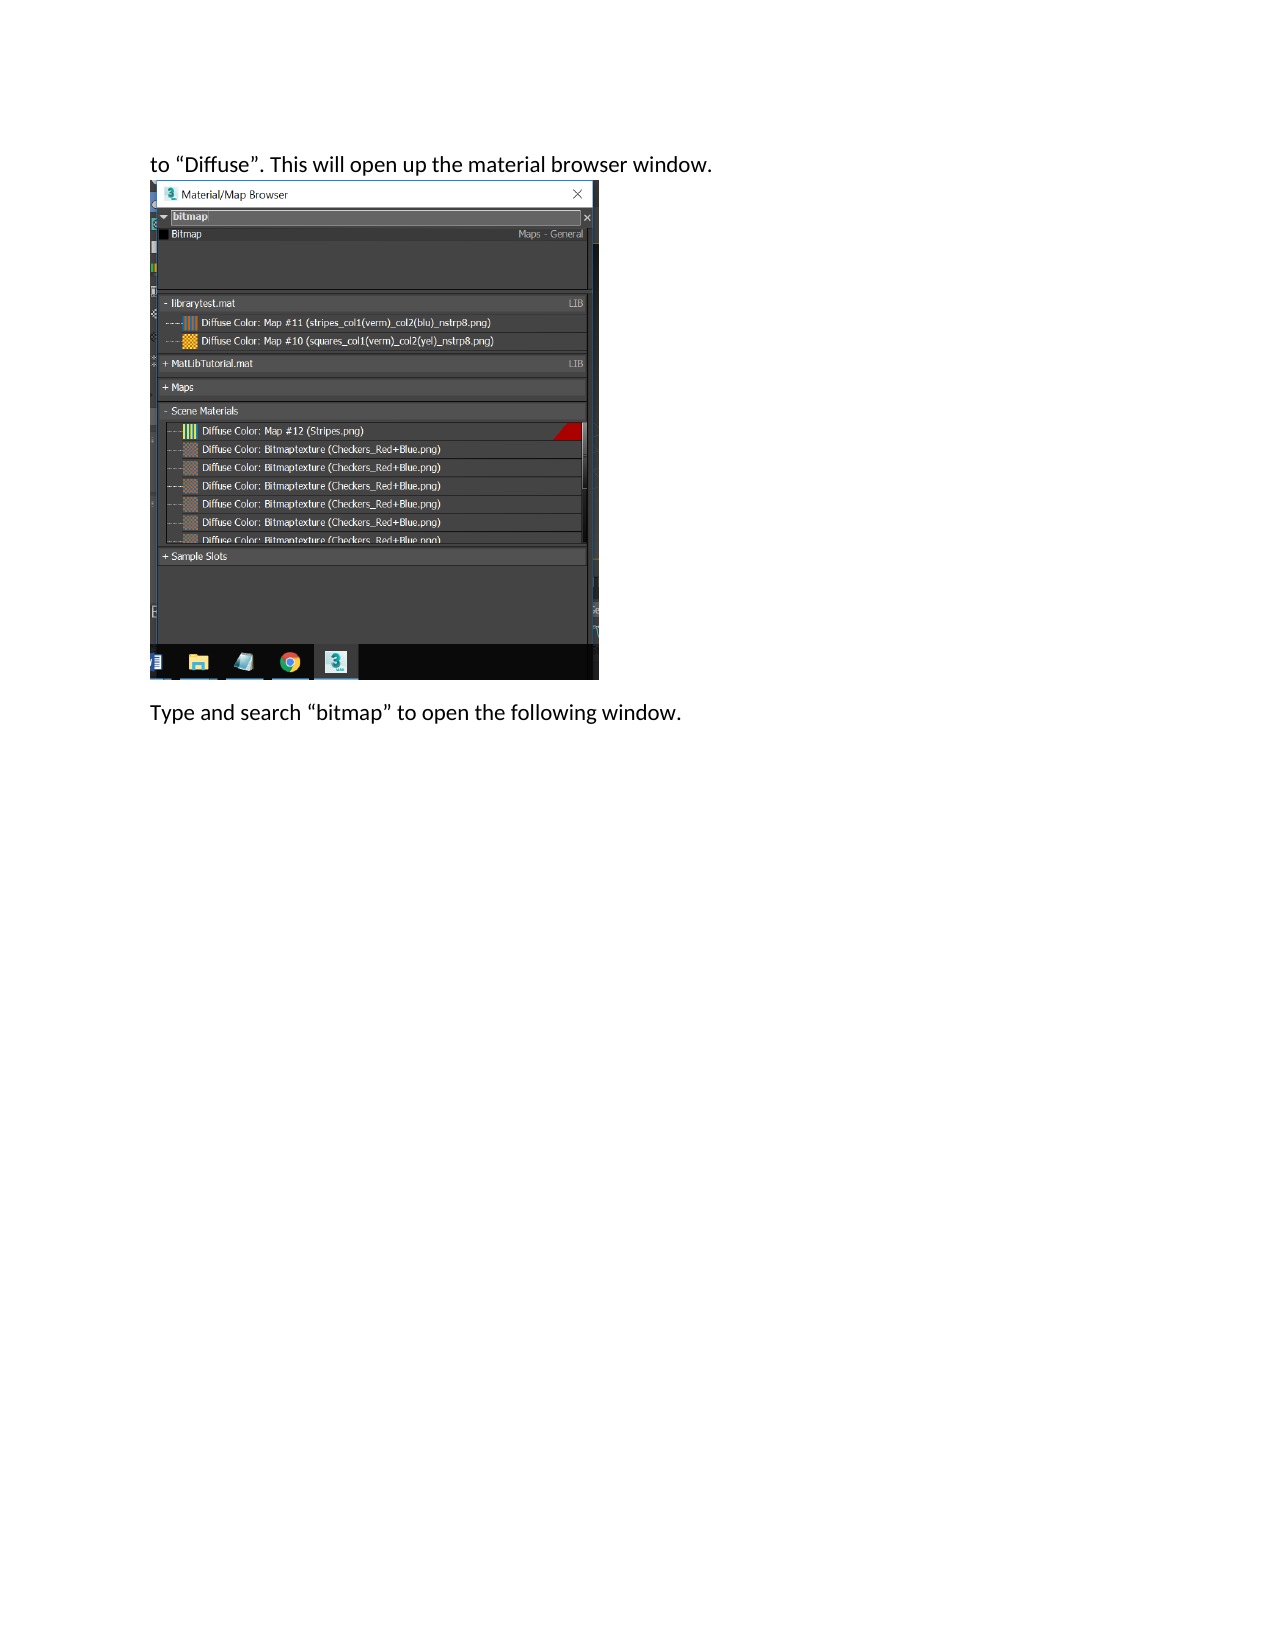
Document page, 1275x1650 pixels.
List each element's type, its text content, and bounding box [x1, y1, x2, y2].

text Type and search “bitmap” to open the following window. [150, 698, 1125, 726]
picture [150, 180, 599, 680]
